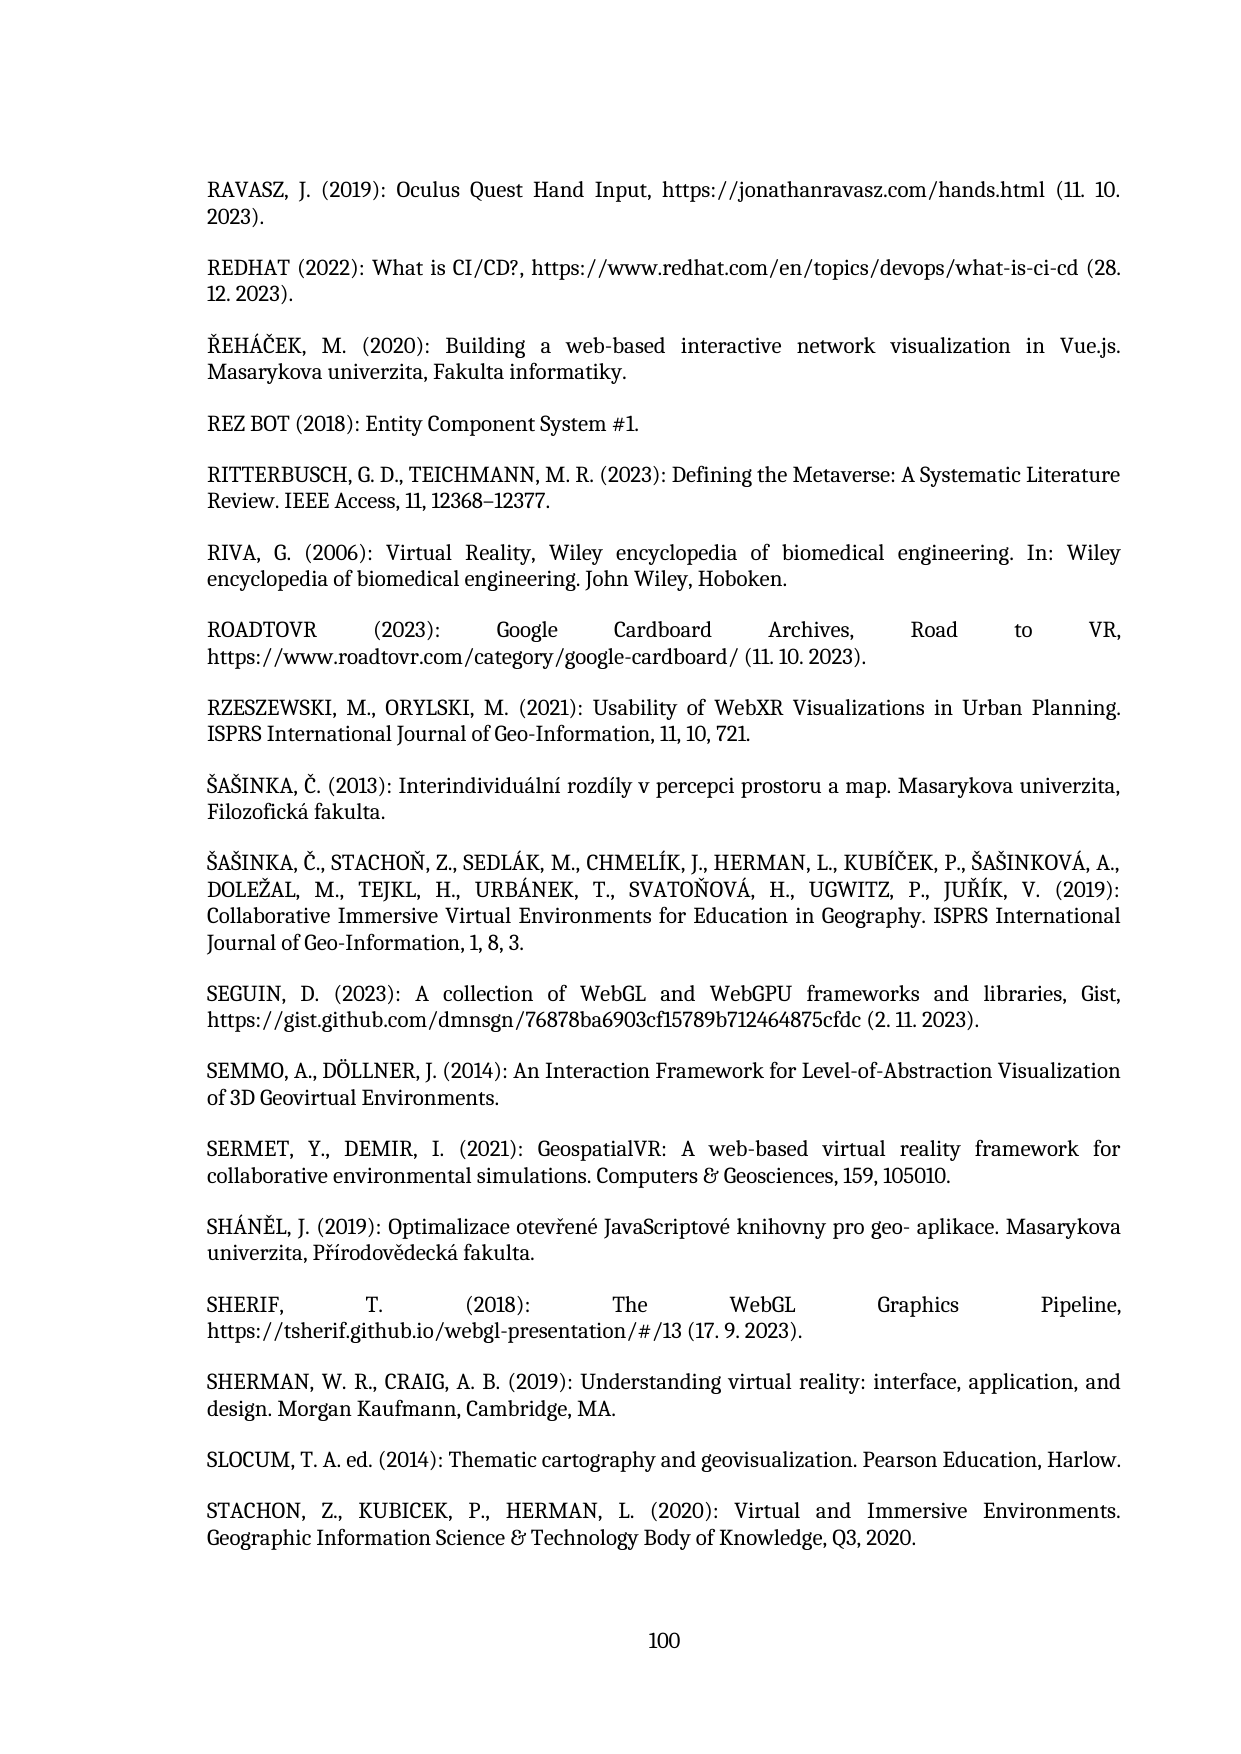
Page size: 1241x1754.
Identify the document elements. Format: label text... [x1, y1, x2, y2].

text SEMMO, A., DÖLLNER, J. (2014): An Interaction Framework for Level-of-Abstraction Visualization of 3D Geovirtual Environments. [207, 1058, 1122, 1111]
text SHERIF, T. (2018): The WebGL Graphics Pipeline, https://tsherif.github.io/webgl-presentation/#/13 (17. 9. 2023). [207, 1291, 1122, 1344]
text ŠAŠINKA, Č. (2013): Interindividuální rozdíly v percepci prostoru a map. Masarykova univerzita, Filozofická fakulta. [207, 772, 1122, 825]
text REDHAT (2022): What is CI/CD?, https://www.redhat.com/en/topics/devops/what-is-ci-cd (28. 12. 2023). [207, 255, 1122, 308]
text SERMET, Y., DEMIR, I. (2021): GeospatialVR: A web-based virtual reality framework for collaborative environmental simulations. Computers & Geosciences, 159, 105010. [207, 1136, 1122, 1189]
text SEGUIN, D. (2023): A collection of WebGL and WebGPU frameworks and libraries, Gist, https://gist.github.com/dmnsgn/76878ba6903cf15789b712464875cfdc (2. 11. 2023). [207, 981, 1122, 1033]
text ŠAŠINKA, Č., STACHOŇ, Z., SEDLÁK, M., CHMELÍK, J., HERMAN, L., KUBÍČEK, P., ŠAŠINKOVÁ, A., DOLEŽAL, M., TEJKL, H., URBÁNEK, T., SVATOŇOVÁ, H., UGWITZ, P., JUŘÍK, V. (2019): Collaborative Immersive Virtual Environments for Education in Geography. ISPRS International Journal of Geo-Information, 1, 8, 3. [207, 850, 1122, 956]
text STACHON, Z., KUBICEK, P., HERMAN, L. (2020): Virtual and Immersive Environments. Geographic Information Science & Technology Body of Knowledge, Q3, 2020. [207, 1498, 1122, 1551]
text RIVA, G. (2006): Virtual Reality, Wiley encyclopedia of biomedical engineering. In: Wiley encyclopedia of biomedical engineering. John Wiley, Hoboken. [207, 539, 1122, 592]
text SHÁNĚL, J. (2019): Optimalizace otevřené JavaScriptové knihovny pro geo- aplikace. Masarykova univerzita, Přírodovědecká fakulta. [207, 1214, 1122, 1266]
text ROADTOVR (2023): Google Cardboard Archives, Road to VR, https://www.roadtovr.com/category/google-cardboard/ (11. 10. 2023). [207, 617, 1122, 670]
text SLOCUM, T. A. ed. (2014): Thematic cartography and geovisualization. Pearson Education, Harlow. [207, 1447, 1122, 1473]
text RITTERBUSCH, G. D., TEICHMANN, M. R. (2023): Defining the Metaverse: A Systematic Literature Review. IEEE Access, 11, 12368–12377. [207, 462, 1122, 514]
text REZ BOT (2018): Entity Component System #1. [207, 410, 1122, 437]
text RAVASZ, J. (2019): Oculus Quest Hand Input, https://jonathanravasz.com/hands.html (11. 10. 2023). [207, 177, 1122, 230]
text SHERMAN, W. R., CRAIG, A. B. (2019): Understanding virtual reality: interface, application, and design. Morgan Kaufmann, Cambridge, MA. [207, 1369, 1122, 1422]
text RZESZEWSKI, M., ORYLSKI, M. (2021): Usability of WebXR Visualizations in Urban Planning. ISPRS International Journal of Geo-Information, 11, 10, 721. [207, 695, 1122, 747]
text ŘEHÁČEK, M. (2020): Building a web-based interactive network visualization in Vue.js. Masarykova univerzita, Fakulta informatiky. [207, 333, 1122, 385]
